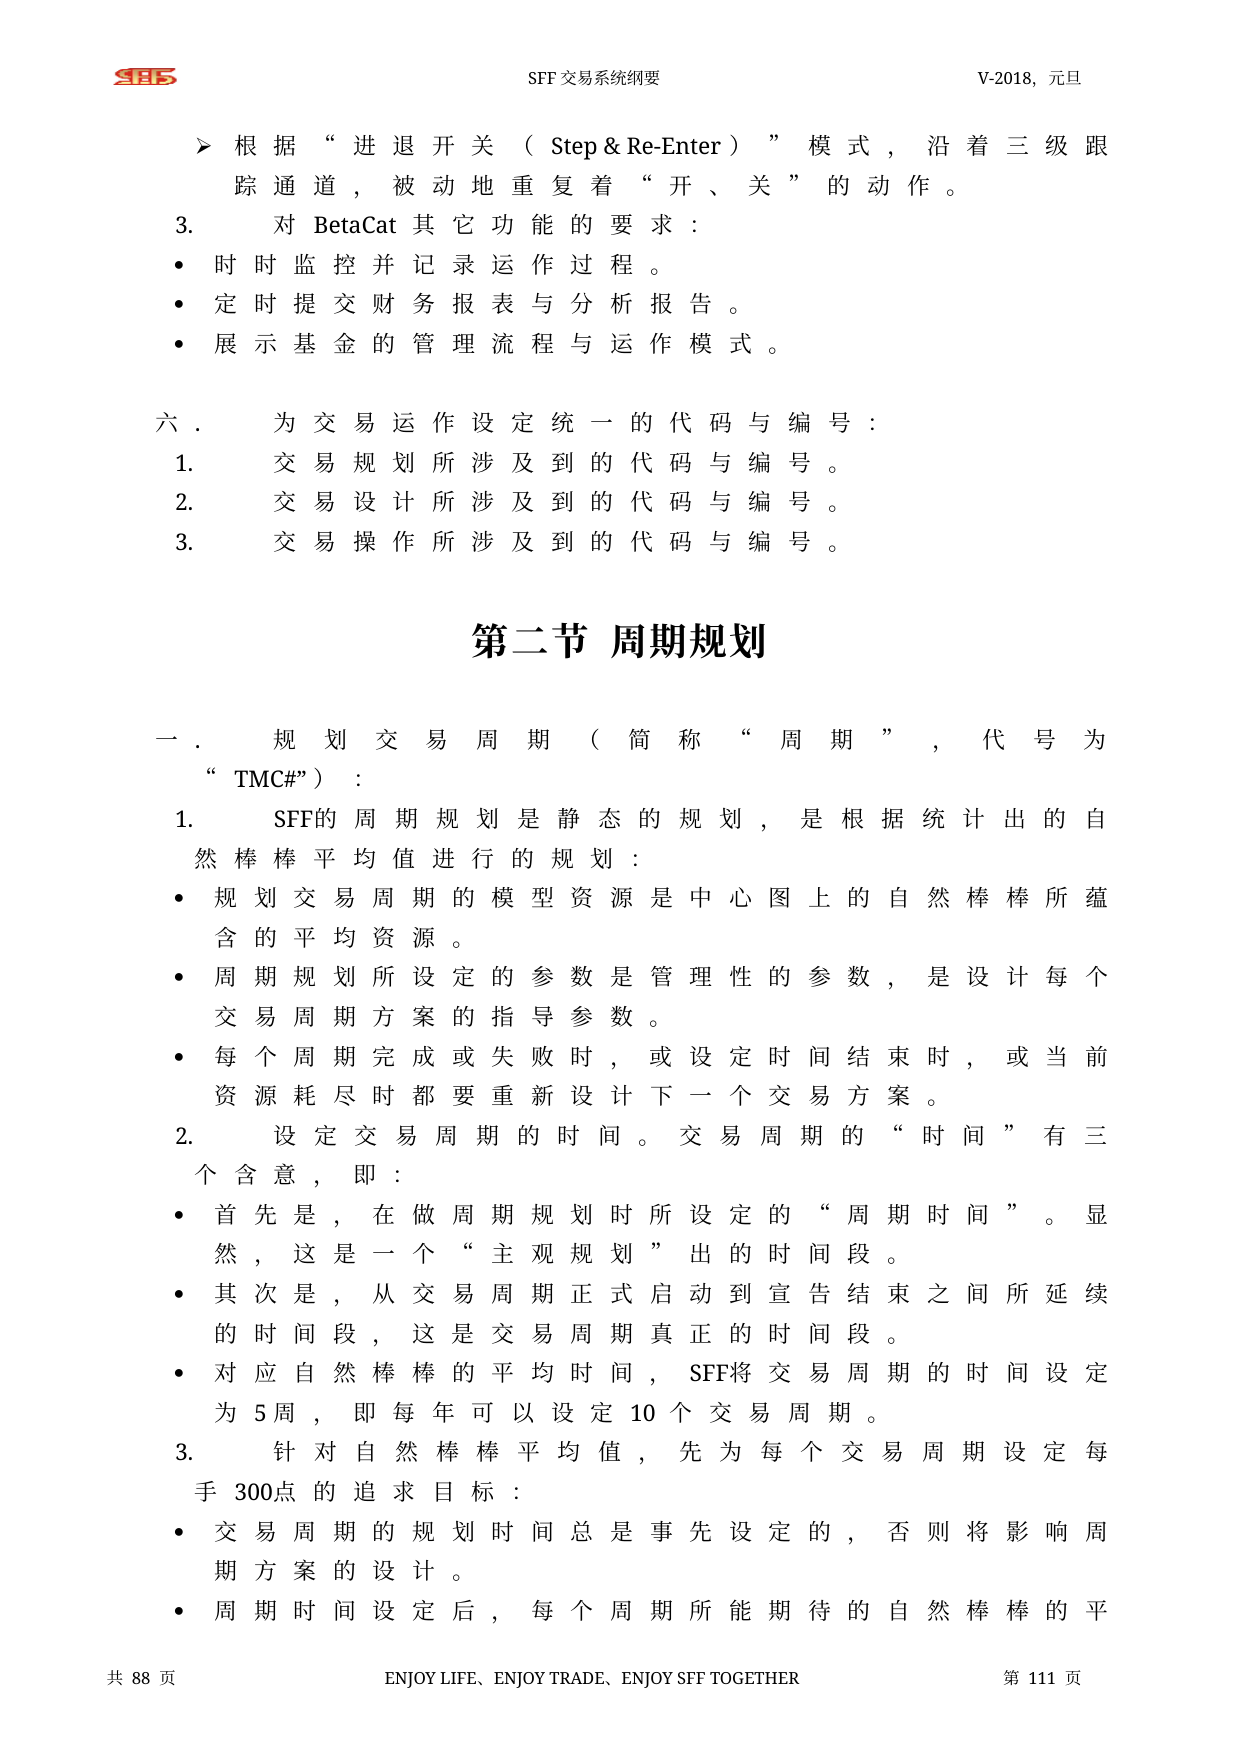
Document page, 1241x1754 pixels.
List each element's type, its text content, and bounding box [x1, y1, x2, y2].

list 定时提交财务报表与分析报告。 [174, 283, 1125, 323]
list 时时监控并记录运作过程。 [174, 244, 1125, 283]
list 交易规划所涉及到的代码与编号。 [160, 442, 1125, 481]
list 规划交易周期的模型资源是中心图上的自然棒棒所蕴含的平均资源。 [174, 877, 1125, 956]
list 周期规划所设定的参数是管理性的参数，是设计每个交易周期方案的指导参数。 [174, 956, 1125, 1035]
list 其次是，从交易周期正式启动到宣告结束之间所延续的时间段，这是交易周期真正的时间段。 [174, 1273, 1125, 1352]
picture [106, 68, 188, 85]
list 交易周期的规划时间总是事先设定的，否则将影响周期方案的设计。 [174, 1510, 1125, 1589]
list 设定交易周期的时间。交易周期的“时间”有三个含意，即： [160, 1114, 1125, 1194]
list 规划交易周期（简称“周期”，代号为“TMC#”）： [145, 719, 1125, 798]
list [174, 1589, 1125, 1629]
list 展示基金的管理流程与运作模式。 [174, 323, 1125, 362]
list 周期规划 [115, 600, 1125, 679]
list 对应自然棒棒的平均时间，SFF将交易周期的时间设定为5周，即每年可以设定10个交易周期。 [174, 1352, 1125, 1431]
list 针对自然棒棒平均值，先为每个交易周期设定每手300点的追求目标： [160, 1431, 1125, 1510]
list 首先是，在做周期规划时所设定的“周期时间”。显然，这是一个“主观规划”出的时间段。 [174, 1194, 1125, 1273]
list 交易设计所涉及到的代码与编号。 [160, 481, 1125, 521]
list SFF的周期规划是静态的规划，是根据统计出的自然棒棒平均值进行的规划： [160, 798, 1125, 877]
list 为交易运作设定统一的代码与编号： [145, 402, 1125, 442]
list 根据“进退开关（Step & Re-Enter）”模式，沿着三级跟踪通道，被动地重复着“开、关”的动作。 [189, 125, 1125, 204]
list 交易操作所涉及到的代码与编号。 [160, 521, 1125, 560]
list 对BetaCat其它功能的要求： [160, 204, 1125, 244]
list 每个周期完成或失败时，或设定时间结束时，或当前资源耗尽时都要重新设计下一个交易方案。 [174, 1035, 1125, 1114]
